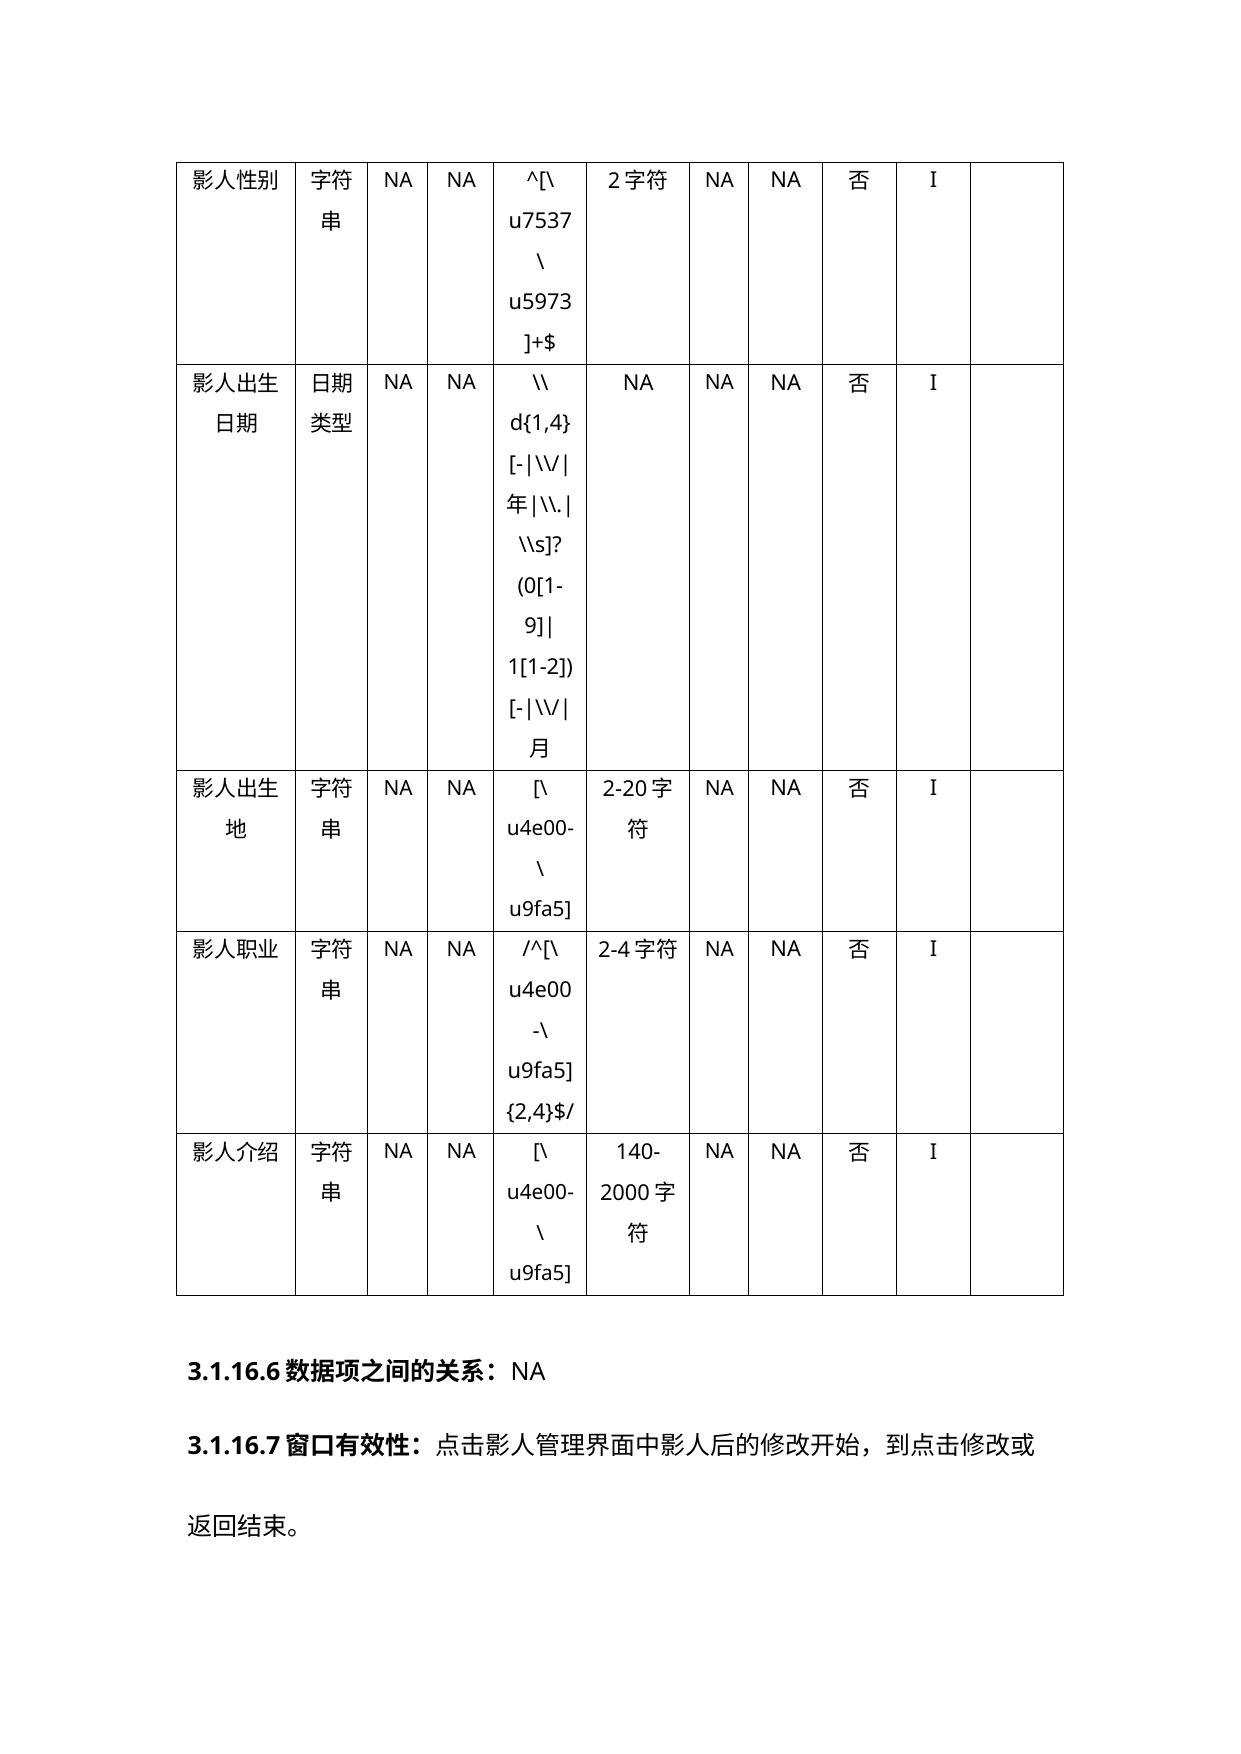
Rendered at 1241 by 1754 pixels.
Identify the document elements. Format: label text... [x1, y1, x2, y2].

table_cell NA [428, 163, 493, 364]
table_cell 否 [823, 1134, 896, 1295]
table_cell NA [368, 163, 427, 364]
table_cell [971, 771, 1063, 931]
table_cell I [897, 932, 970, 1133]
table_cell 140-2000字符 [587, 1134, 689, 1295]
table_cell 影人职业 [177, 932, 295, 1133]
table_cell NA [368, 771, 427, 931]
table_cell 否 [823, 365, 896, 770]
table_cell NA [749, 1134, 822, 1295]
table_cell NA [428, 1134, 493, 1295]
table_cell /^[\u4e00-\u9fa5]{2,4}$/ [494, 932, 586, 1133]
text 3.1.16.7窗口有效性：点击影人管理界面中影人后的修改开始，到点击修改或返回结束。 [187, 1411, 1053, 1557]
text 3.1.16.6数据项之间的关系：NA [187, 1337, 1053, 1402]
table_cell 2-20字符 [587, 771, 689, 931]
table_cell NA [690, 163, 748, 364]
table_cell [971, 1134, 1063, 1295]
table_cell [971, 365, 1063, 770]
table_cell 否 [823, 932, 896, 1133]
table_cell 否 [823, 163, 896, 364]
table_cell NA [368, 932, 427, 1133]
table_cell NA [428, 932, 493, 1133]
table_cell I [897, 771, 970, 931]
table_cell 影人出生日期 [177, 365, 295, 770]
table_cell 影人出生地 [177, 771, 295, 931]
table_cell [971, 163, 1063, 364]
table_cell NA [749, 932, 822, 1133]
table_cell 字符串 [296, 163, 367, 364]
table_cell ^[\u7537\u5973]+$ [494, 163, 586, 364]
table_cell I [897, 1134, 970, 1295]
table_cell NA [749, 365, 822, 770]
table_cell NA [690, 771, 748, 931]
table_cell [971, 932, 1063, 1133]
table_cell I [897, 163, 970, 364]
table_cell 字符串 [296, 1134, 367, 1295]
table_cell I [897, 365, 970, 770]
table_cell 2字符 [587, 163, 689, 364]
table_cell NA [749, 163, 822, 364]
table_cell 影人介绍 [177, 1134, 295, 1295]
table_cell 否 [823, 771, 896, 931]
table_cell NA [690, 932, 748, 1133]
table_cell 字符串 [296, 771, 367, 931]
table_cell NA [587, 365, 689, 770]
table_cell 2-4字符 [587, 932, 689, 1133]
table_cell 影人性别 [177, 163, 295, 364]
table_cell NA [368, 1134, 427, 1295]
table_cell [\u4e00-\u9fa5] [494, 771, 586, 931]
table_cell NA [690, 1134, 748, 1295]
table_cell \\d{1,4}[-|\\/|年|\\.|\\s]?(0[1-9]|1[1-2])[-|\\/|月 [494, 365, 586, 770]
table_cell 字符串 [296, 932, 367, 1133]
table_cell NA [368, 365, 427, 770]
table_cell NA [428, 365, 493, 770]
table_cell 日期类型 [296, 365, 367, 770]
table_cell NA [690, 365, 748, 770]
table_cell [\u4e00-\u9fa5] [494, 1134, 586, 1295]
table_cell NA [428, 771, 493, 931]
table_cell NA [749, 771, 822, 931]
